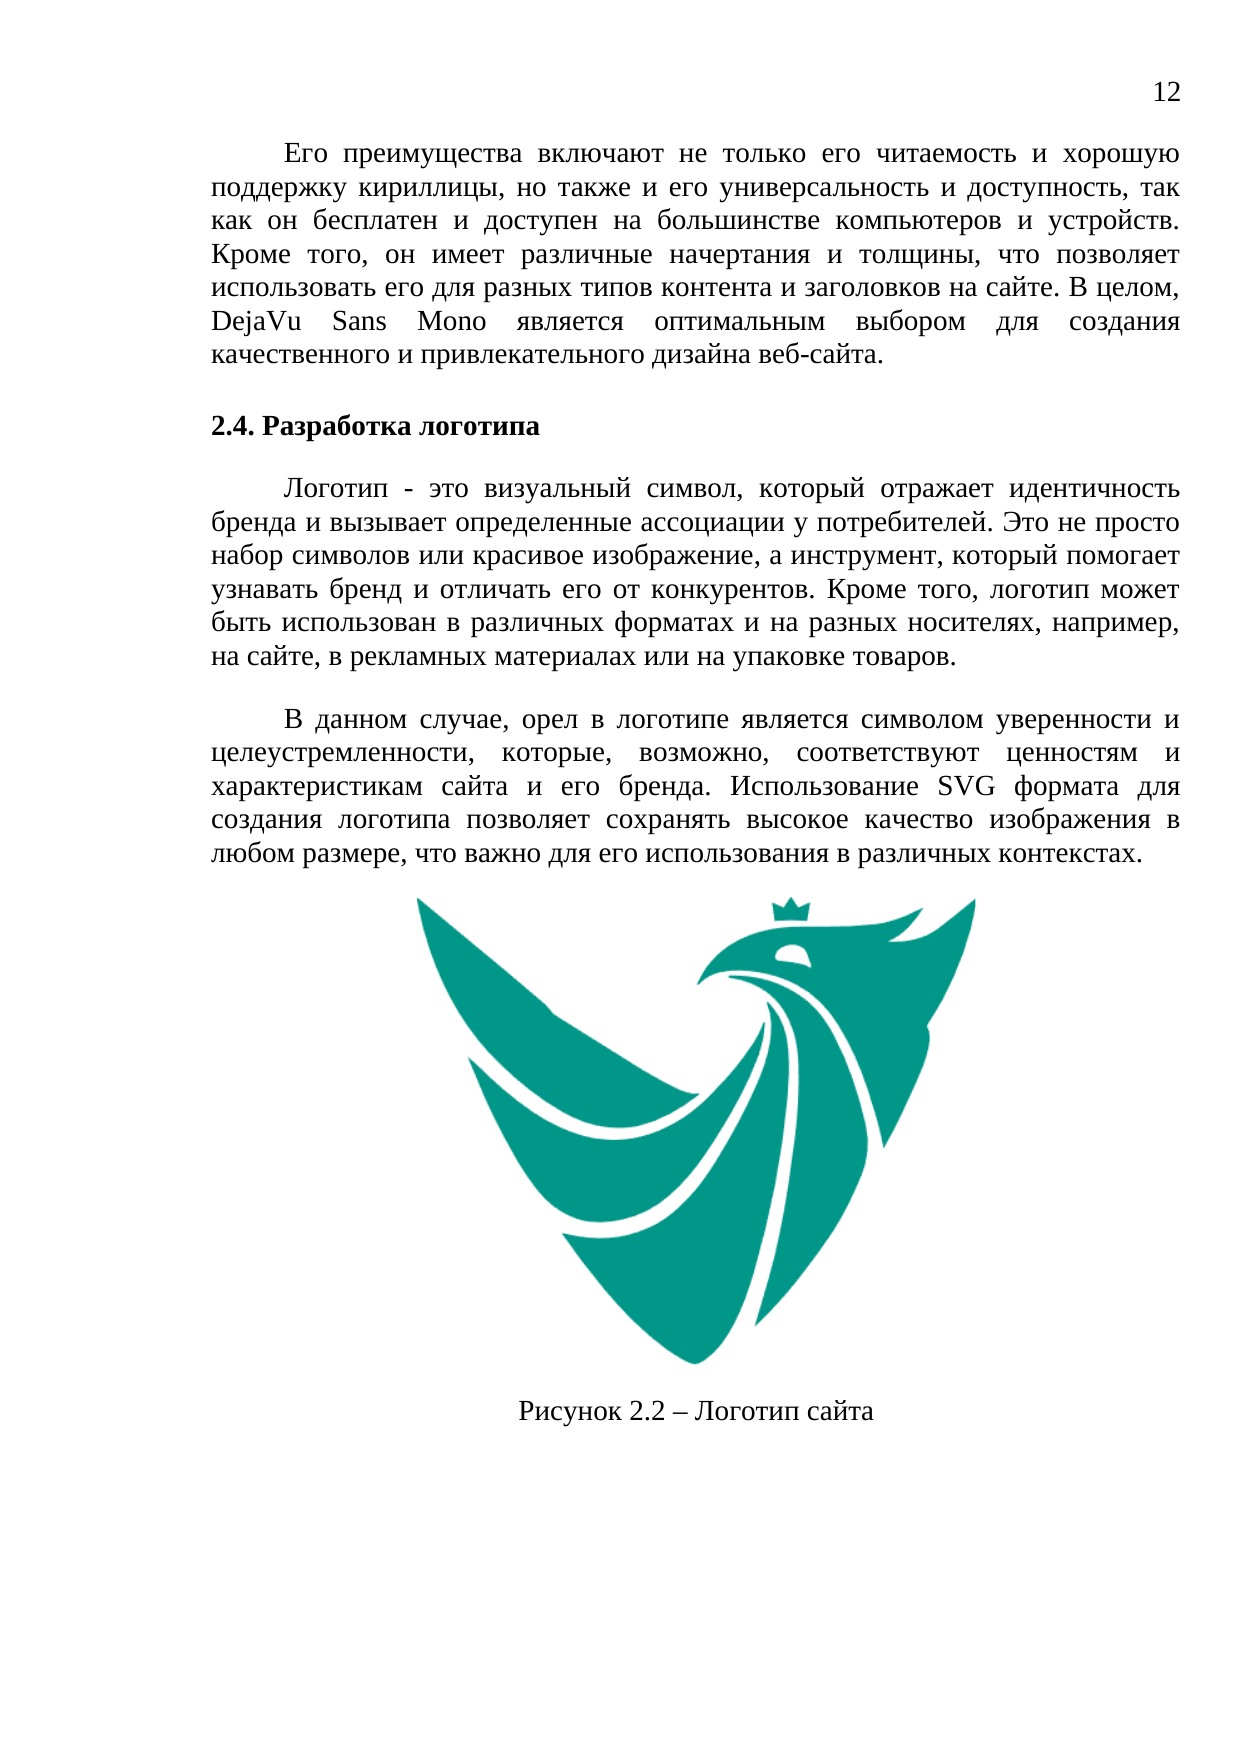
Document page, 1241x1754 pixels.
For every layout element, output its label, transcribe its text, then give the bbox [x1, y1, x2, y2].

text Логотип - это визуальный символ, который отражает идентичность бренда и вызывает определенные ассоциации у потребителей. Это не просто набор символов или красивое изображение, а инструмент, который помогает узнавать бренд и отличать его от конкурентов. Кроме того, логотип может быть использован в различных форматах и на разных носителях, например, на сайте, в рекламных материалах или на упаковке товаров. [211, 470, 1181, 672]
text В данном случае, орел в логотипе является символом уверенности и целеустремленности, которые, возможно, соответствуют ценностям и характеристикам сайта и его бренда. Использование SVG формата для создания логотипа позволяет сохранять высокое качество изображения в любом размере, что важно для его использования в различных контекстах. [211, 701, 1181, 868]
text Его преимущества включают не только его читаемость и хорошую поддержку кириллицы, но также и его универсальность и доступность, так как он бесплатен и доступен на большинстве компьютеров и устройств. Кроме того, он имеет различные начертания и толщины, что позволяет использовать его для разных типов контента и заголовков на сайте. В целом, DejaVu Sans Mono является оптимальным выбором для создания качественного и привлекательного дизайна веб-сайта. [211, 135, 1181, 370]
text Рисунок 2.2 – Логотип сайта [211, 1393, 1181, 1426]
picture [416, 897, 976, 1368]
text 2.4. Разработка логотипа [211, 408, 1181, 441]
